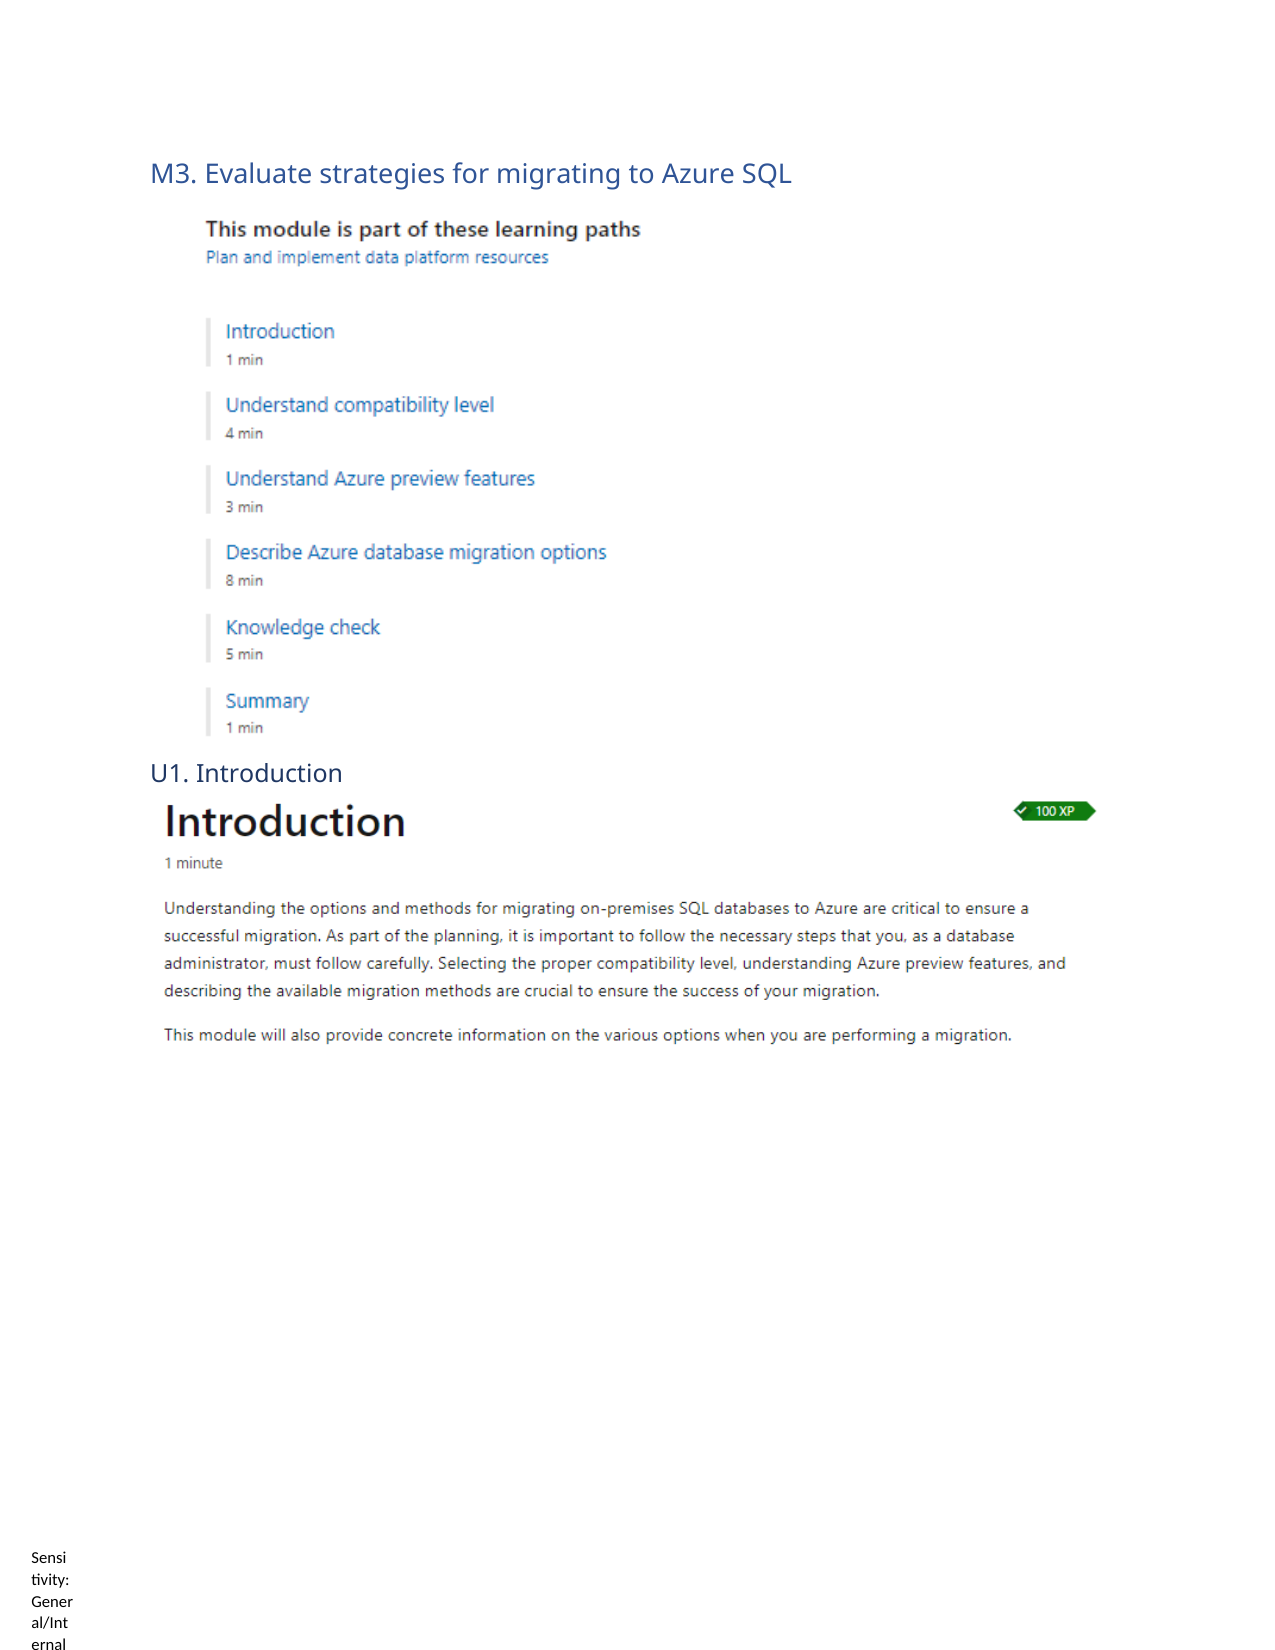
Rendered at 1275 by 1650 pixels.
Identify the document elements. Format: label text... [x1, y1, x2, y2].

subtitle U1. Introduction [150, 756, 1125, 790]
picture [150, 193, 911, 752]
subtitle M3. Evaluate strategies for migrating to Azure SQL [150, 154, 1125, 191]
picture [150, 792, 1125, 1049]
